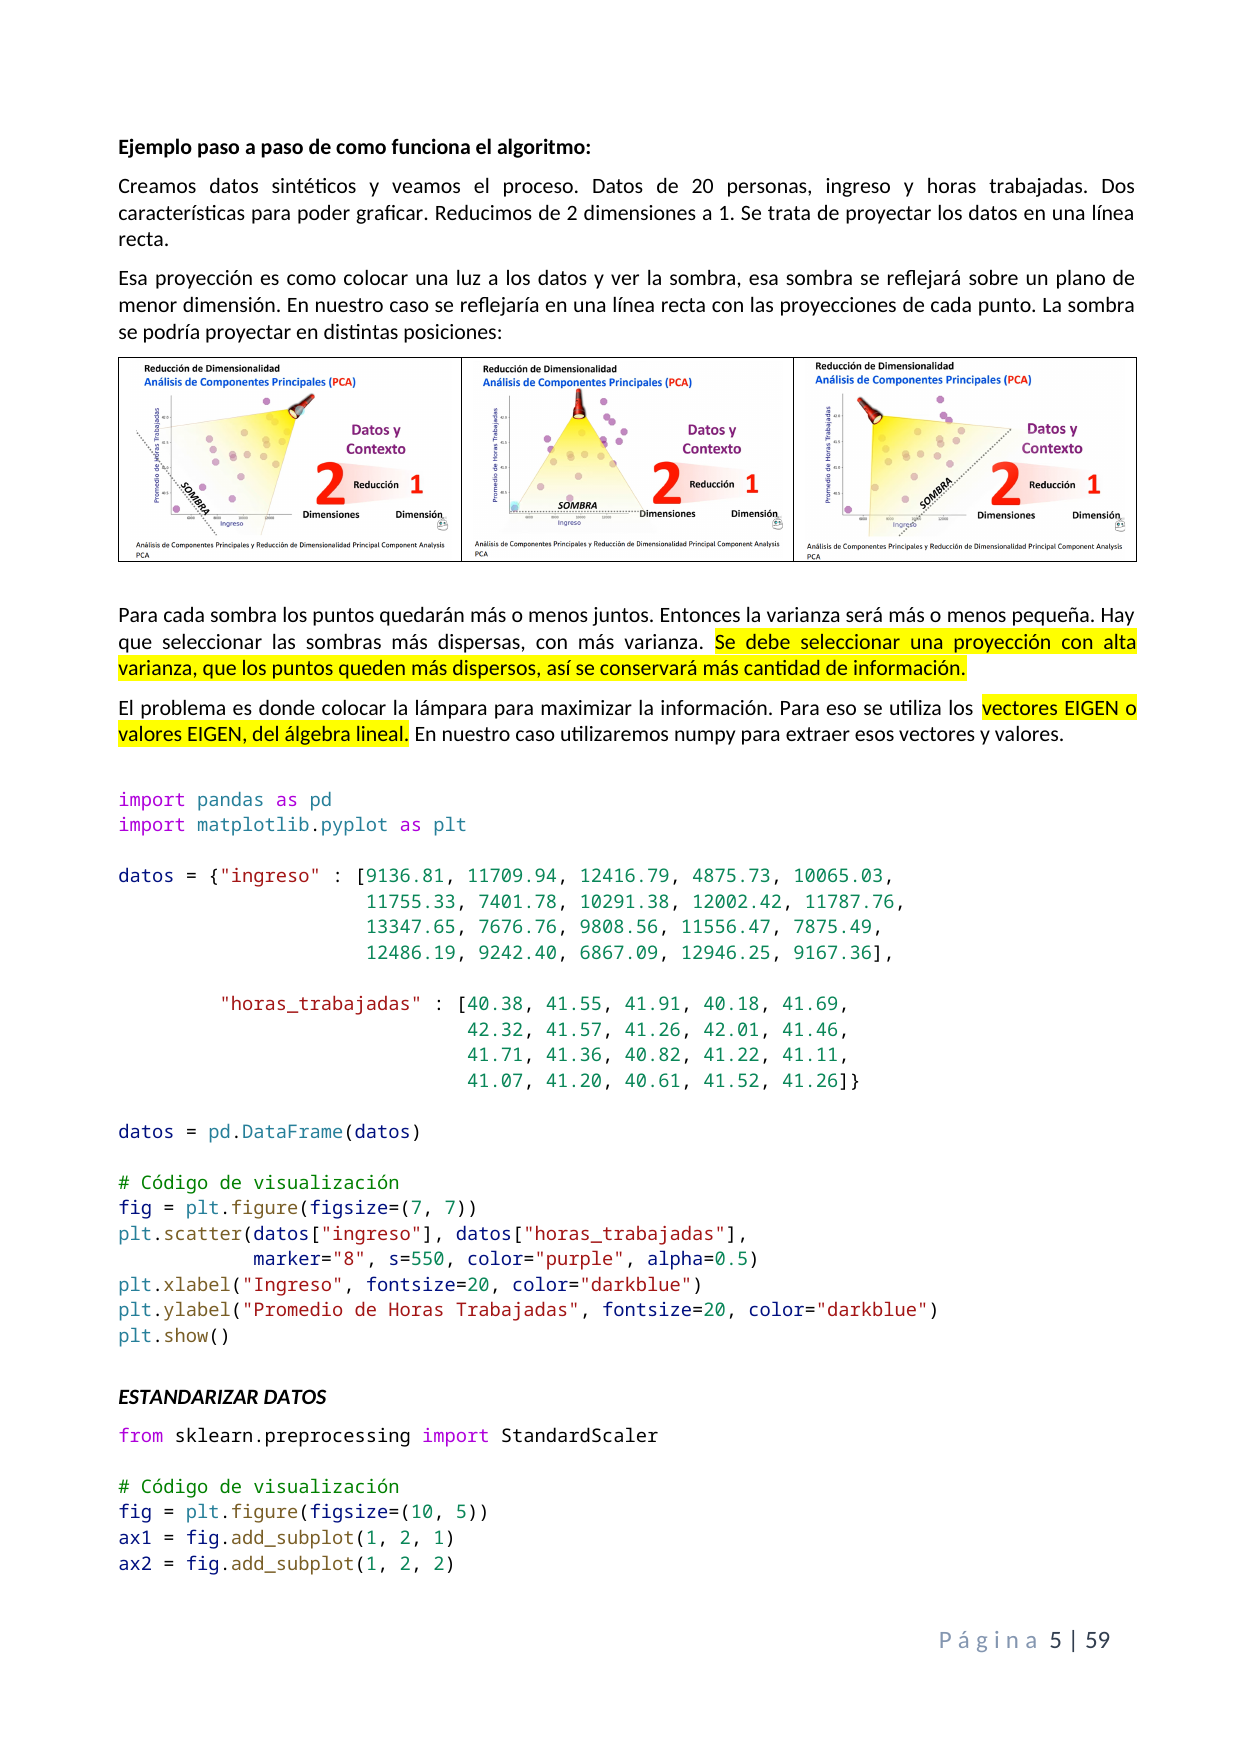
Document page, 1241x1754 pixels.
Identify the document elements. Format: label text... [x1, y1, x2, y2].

text Ejemplo paso a paso de como funciona el algoritmo: [118, 133, 1137, 159]
text # Código de visualización [118, 1169, 1137, 1194]
text 42.32, 41.57, 41.26, 42.01, 41.46, [118, 1016, 1137, 1041]
text datos = {"ingreso" : [9136.81, 11709.94, 12416.79, 4875.73, 10065.03, [118, 863, 1137, 888]
text ax1 = fig.add_subplot(1, 2, 1) [118, 1524, 1137, 1550]
text ax2 = fig.add_subplot(1, 2, 2) [118, 1550, 1137, 1575]
text plt.scatter(datos["ingreso"], datos["horas_trabajadas"], [118, 1220, 1137, 1246]
text Creamos datos sintéticos y veamos el proceso. Datos de 20 personas, ingreso y horas trabajadas. Dos características para poder graficar. Reducimos de 2 dimensiones a 1. Se trata de proyectar los datos en una línea recta. [118, 172, 1137, 252]
text datos = pd.DataFrame(datos) [118, 1118, 1137, 1143]
text El problema es donde colocar la lámpara para maximizar la información. Para eso se utiliza los vectores EIGEN o valores EIGEN, del álgebra lineal. En nuestro caso utilizaremos numpy para extraer esos vectores y valores. [118, 694, 1137, 747]
text fig = plt.figure(figsize=(7, 7)) [118, 1194, 1137, 1220]
text "horas_trabajadas" : [40.38, 41.55, 41.91, 40.18, 41.69, [118, 990, 1137, 1016]
text # Código de visualización [118, 1473, 1137, 1499]
text marker="8", s=550, color="purple", alpha=0.5) [118, 1246, 1137, 1271]
text import matplotlib.pyplot as plt [118, 812, 1137, 837]
text ESTANDARIZAR DATOS [118, 1383, 1137, 1410]
text 11755.33, 7401.78, 10291.38, 12002.42, 11787.76, [118, 888, 1137, 914]
table_header [794, 358, 804, 561]
text Para cada sombra los puntos quedarán más o menos juntos. Entonces la varianza será más o menos pequeña. Hay que seleccionar las sombras más dispersas, con más varianza. Se debe seleccionar una proyección con alta varianza, que los puntos queden más dispersos, así se conservará más cantidad de información. [118, 601, 1137, 681]
text plt.ylabel("Promedio de Horas Trabajadas", fontsize=20, color="darkblue") [118, 1297, 1137, 1322]
text 41.07, 41.20, 40.61, 41.52, 41.26]} [118, 1067, 1137, 1092]
table_header [1126, 358, 1136, 561]
text from sklearn.preprocessing import StandardScaler [118, 1422, 1137, 1448]
text 41.71, 41.36, 40.82, 41.22, 41.11, [118, 1041, 1137, 1067]
text 13347.65, 7676.76, 9808.56, 11556.47, 7875.49, [118, 914, 1137, 939]
text 12486.19, 9242.40, 6867.09, 12946.25, 9167.36], [118, 939, 1137, 965]
text plt.xlabel("Ingreso", fontsize=20, color="darkblue") [118, 1271, 1137, 1297]
text plt.show() [118, 1322, 1137, 1348]
text fig = plt.figure(figsize=(10, 5)) [118, 1499, 1137, 1524]
table_header [462, 358, 793, 561]
table_header [452, 358, 461, 561]
text import pandas as pd [118, 786, 1137, 812]
text Esa proyección es como colocar una luz a los datos y ver la sombra, esa sombra se reflejará sobre un plano de menor dimensión. En nuestro caso se reflejaría en una línea recta con las proyecciones de cada punto. La sombra se podría proyectar en distintas posiciones: [118, 264, 1137, 344]
table_header [119, 358, 129, 561]
